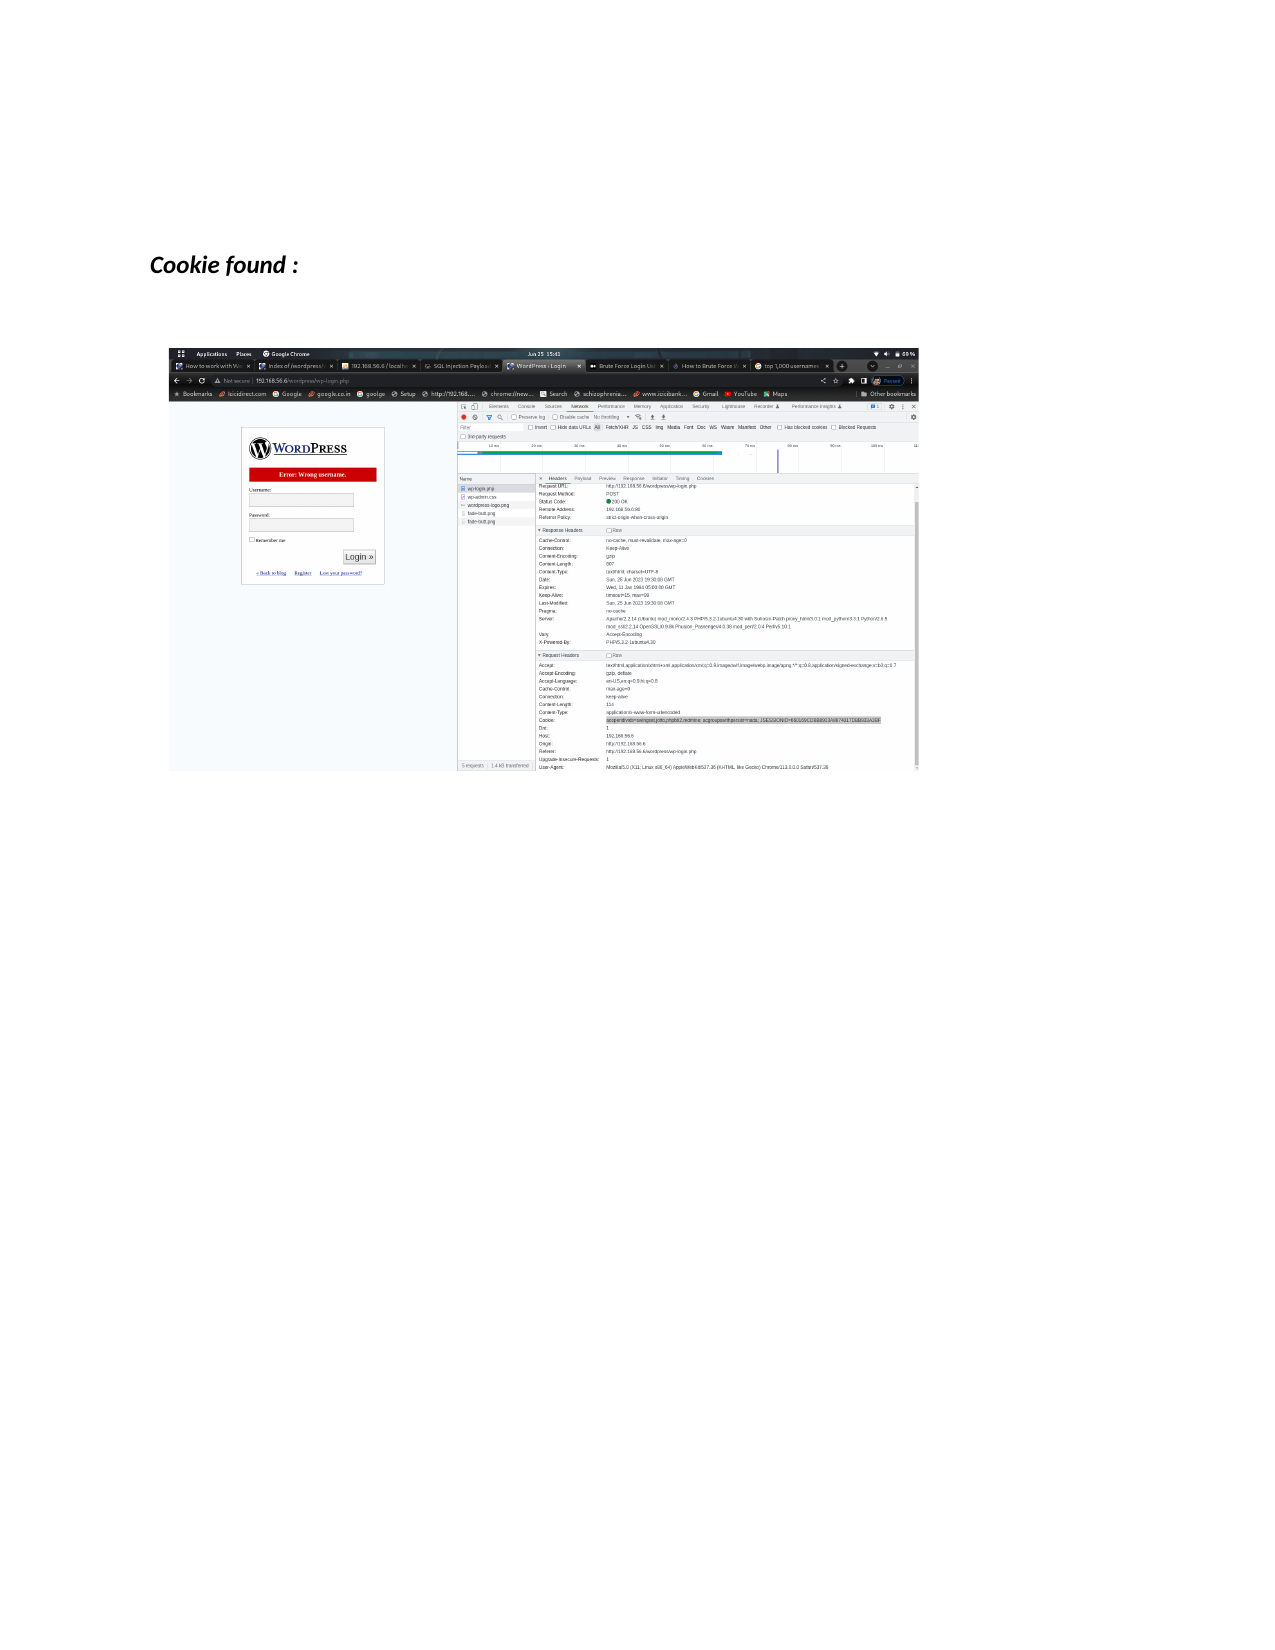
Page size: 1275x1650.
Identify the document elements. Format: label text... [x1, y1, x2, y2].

text Cookie found : [150, 249, 1125, 280]
